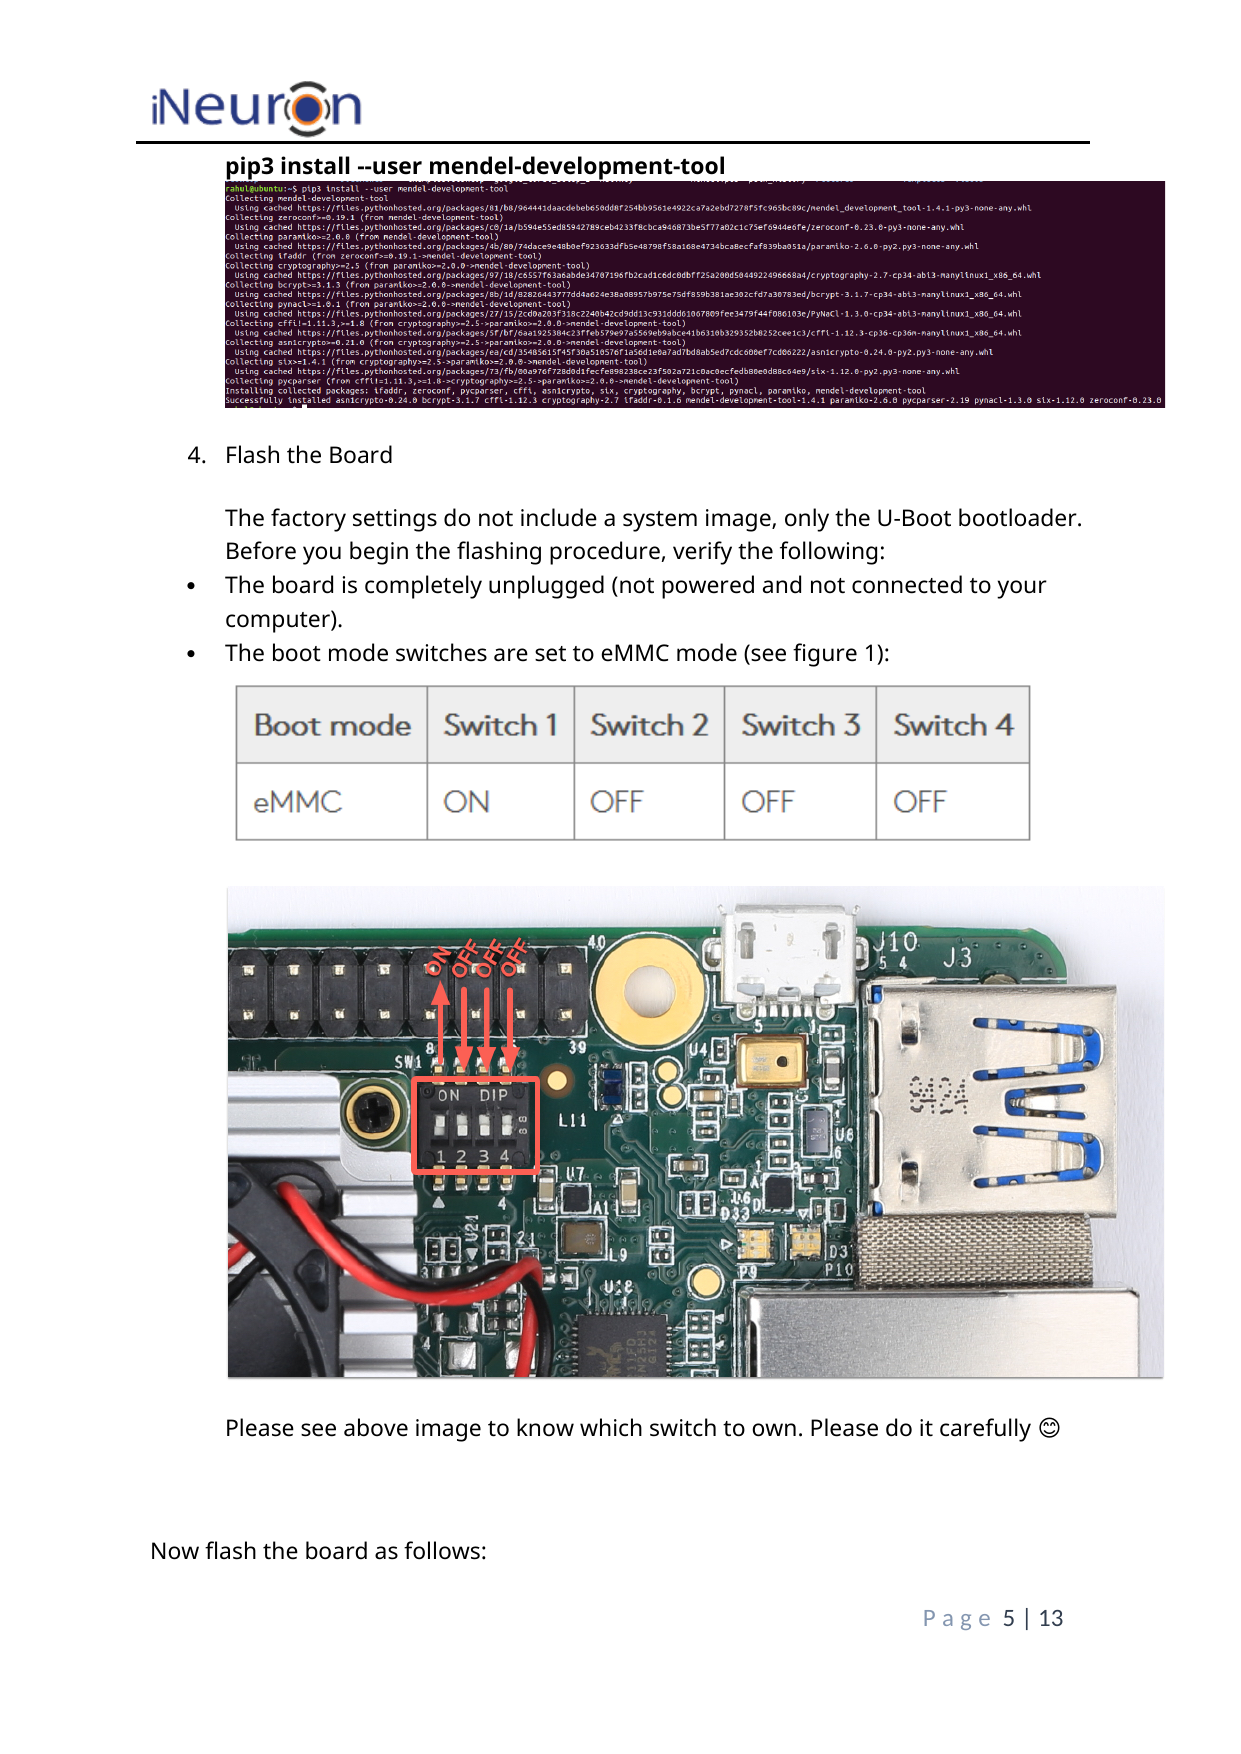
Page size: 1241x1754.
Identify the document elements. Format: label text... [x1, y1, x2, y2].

list The factory settings do not include a system image, only the U-Boot bootloader. [225, 502, 1090, 533]
picture [150, 73, 365, 139]
text Now flash the board as follows: [150, 1535, 1090, 1566]
picture [225, 886, 1165, 1381]
list Please see above image to know which switch to own. Please do it carefully [225, 1412, 1090, 1443]
list The board is completely unplugged (not powered and not connected to your computer). [187, 569, 1090, 634]
list The boot mode switches are set to eMMC mode (see figure 1): [187, 637, 1090, 668]
picture [225, 181, 1166, 408]
list Before you begin the flashing procedure, verify the following: [225, 535, 1090, 567]
list pip3 install --user mendel-development-tool [225, 150, 1090, 181]
list Flash the Board [187, 439, 1090, 470]
picture [225, 670, 1039, 855]
